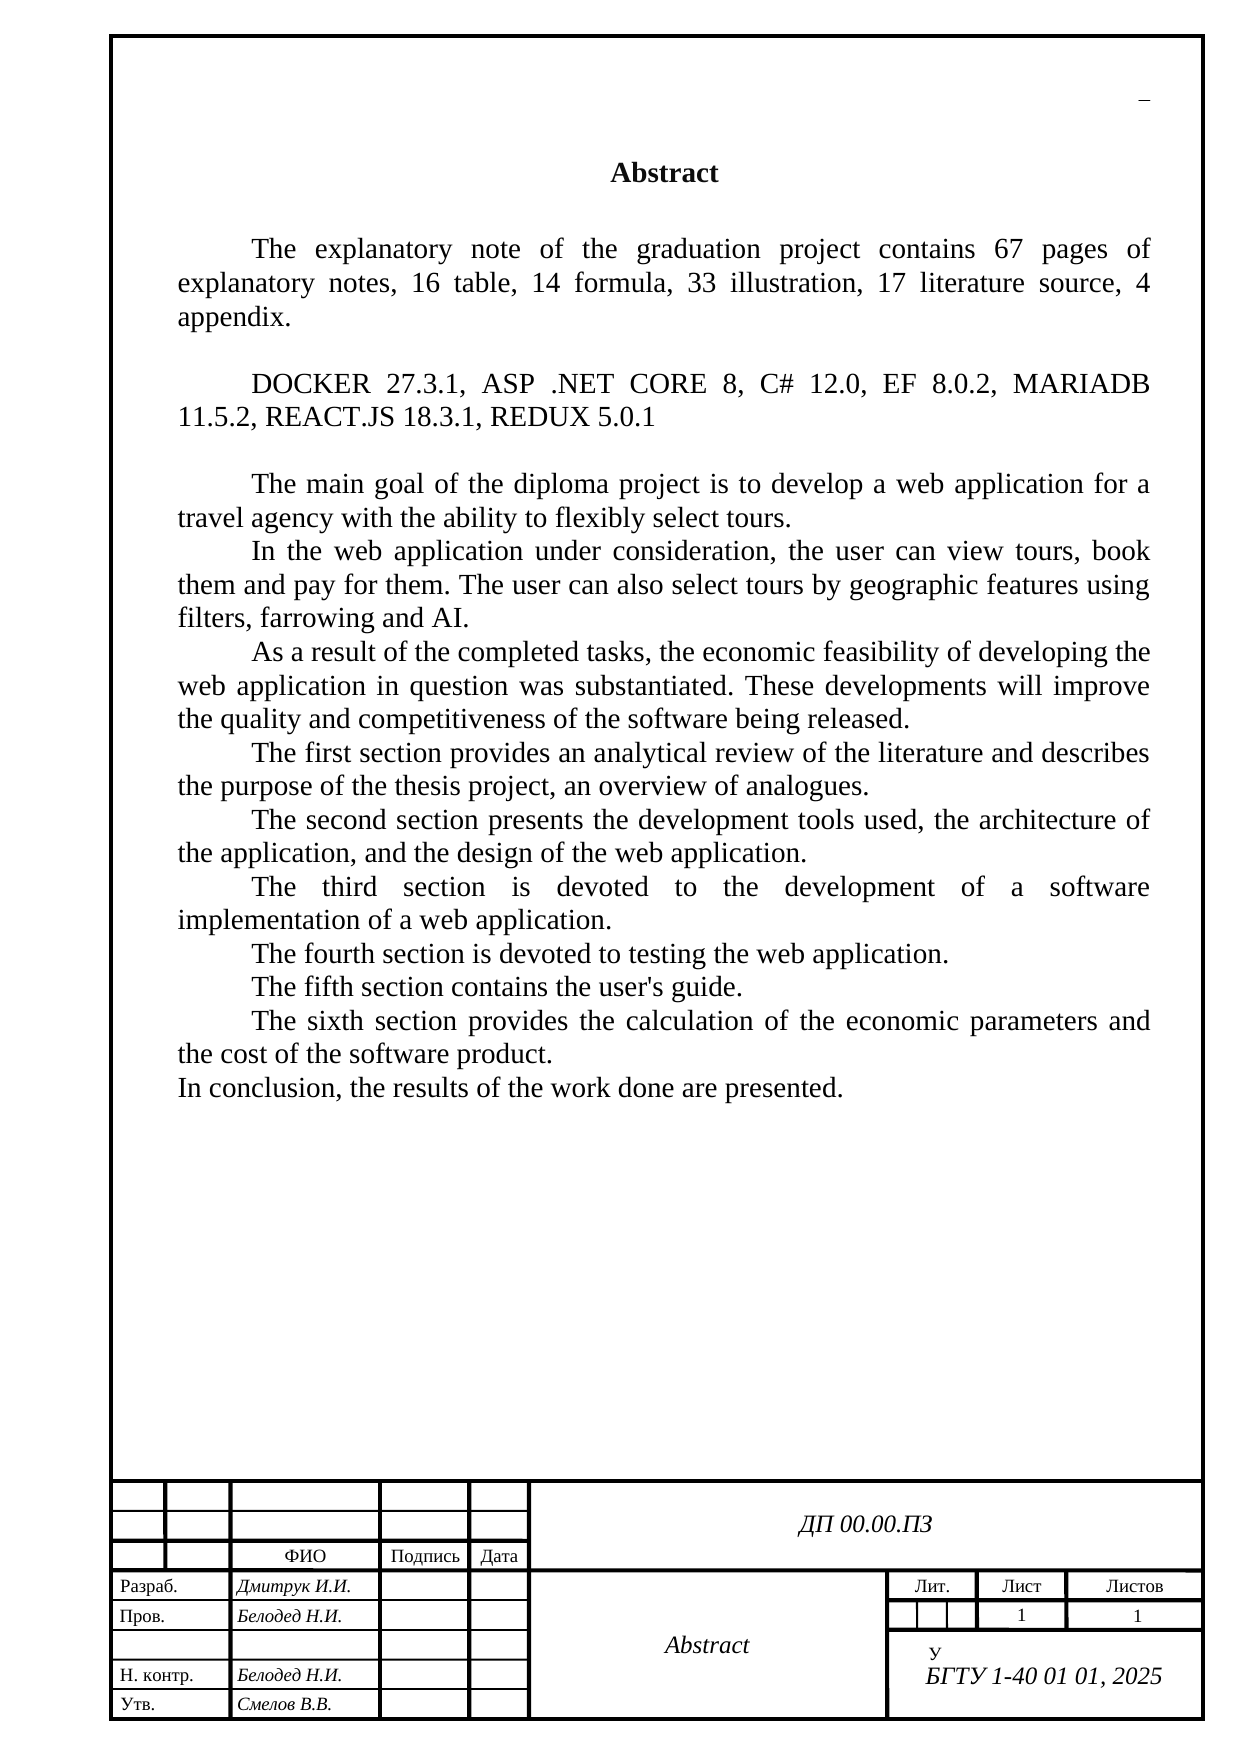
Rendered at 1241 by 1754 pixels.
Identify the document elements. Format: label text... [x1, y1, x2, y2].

text The sixth section provides the calculation of the economic parameters and the cost of the software product. [177, 1003, 1152, 1070]
text DOCKER 27.3.1, ASP .NET CORE 8, C# 12.0, EF 8.0.2, MARIADB 11.5.2, REACT.JS 18.3.1, REDUX 5.0.1 [177, 366, 1152, 433]
text The fourth section is devoted to testing the web application. [177, 936, 1152, 969]
text The main goal of the diploma project is to develop a web application for a travel agency with the ability to flexibly select tours. [177, 466, 1152, 533]
text In the web application under consideration, the user can view tours, book them and pay for them. The user can also select tours by geographic features using filters, farrowing and AI. [177, 533, 1152, 634]
text The fifth section contains the user's guide. [177, 969, 1152, 1003]
text Abstract [177, 156, 1152, 189]
text In conclusion, the results of the work done are presented. [177, 1070, 1152, 1104]
text The first section provides an analytical review of the literature and describes the purpose of the thesis project, an overview of analogues. [177, 735, 1152, 802]
text The third section is devoted to the development of a software implementation of a web application. [177, 869, 1152, 936]
text The second section presents the development tools used, the architecture of the application, and the design of the web application. [177, 802, 1152, 869]
text As a result of the completed tasks, the economic feasibility of developing the web application in question was substantiated. These developments will improve the quality and competitiveness of the software being released. [177, 634, 1152, 735]
text The explanatory note of the graduation project contains 67 pages of explanatory notes, 16 table, 14 formula, 33 illustration, 17 literature source, 4 appendix. [177, 232, 1152, 332]
